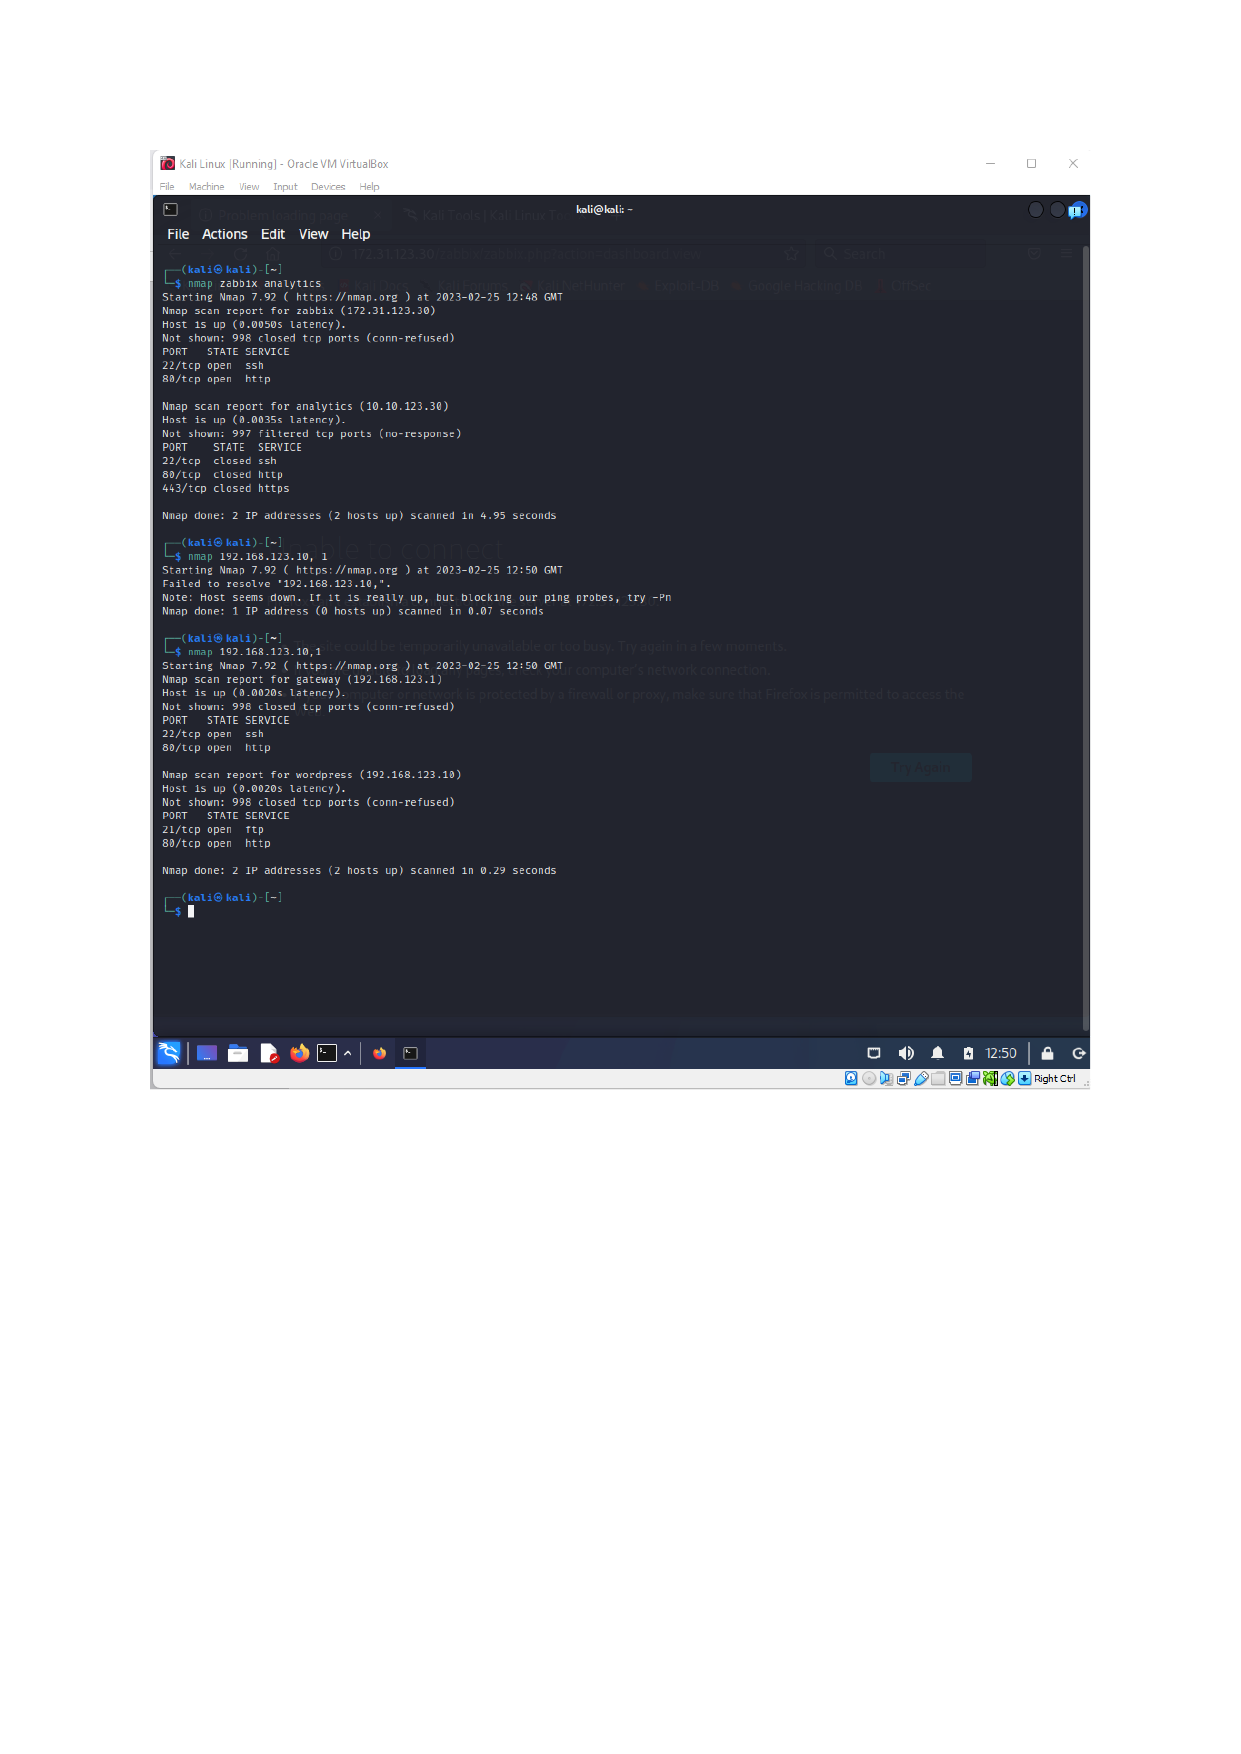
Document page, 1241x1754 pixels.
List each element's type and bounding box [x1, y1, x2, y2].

picture [150, 150, 1091, 1090]
